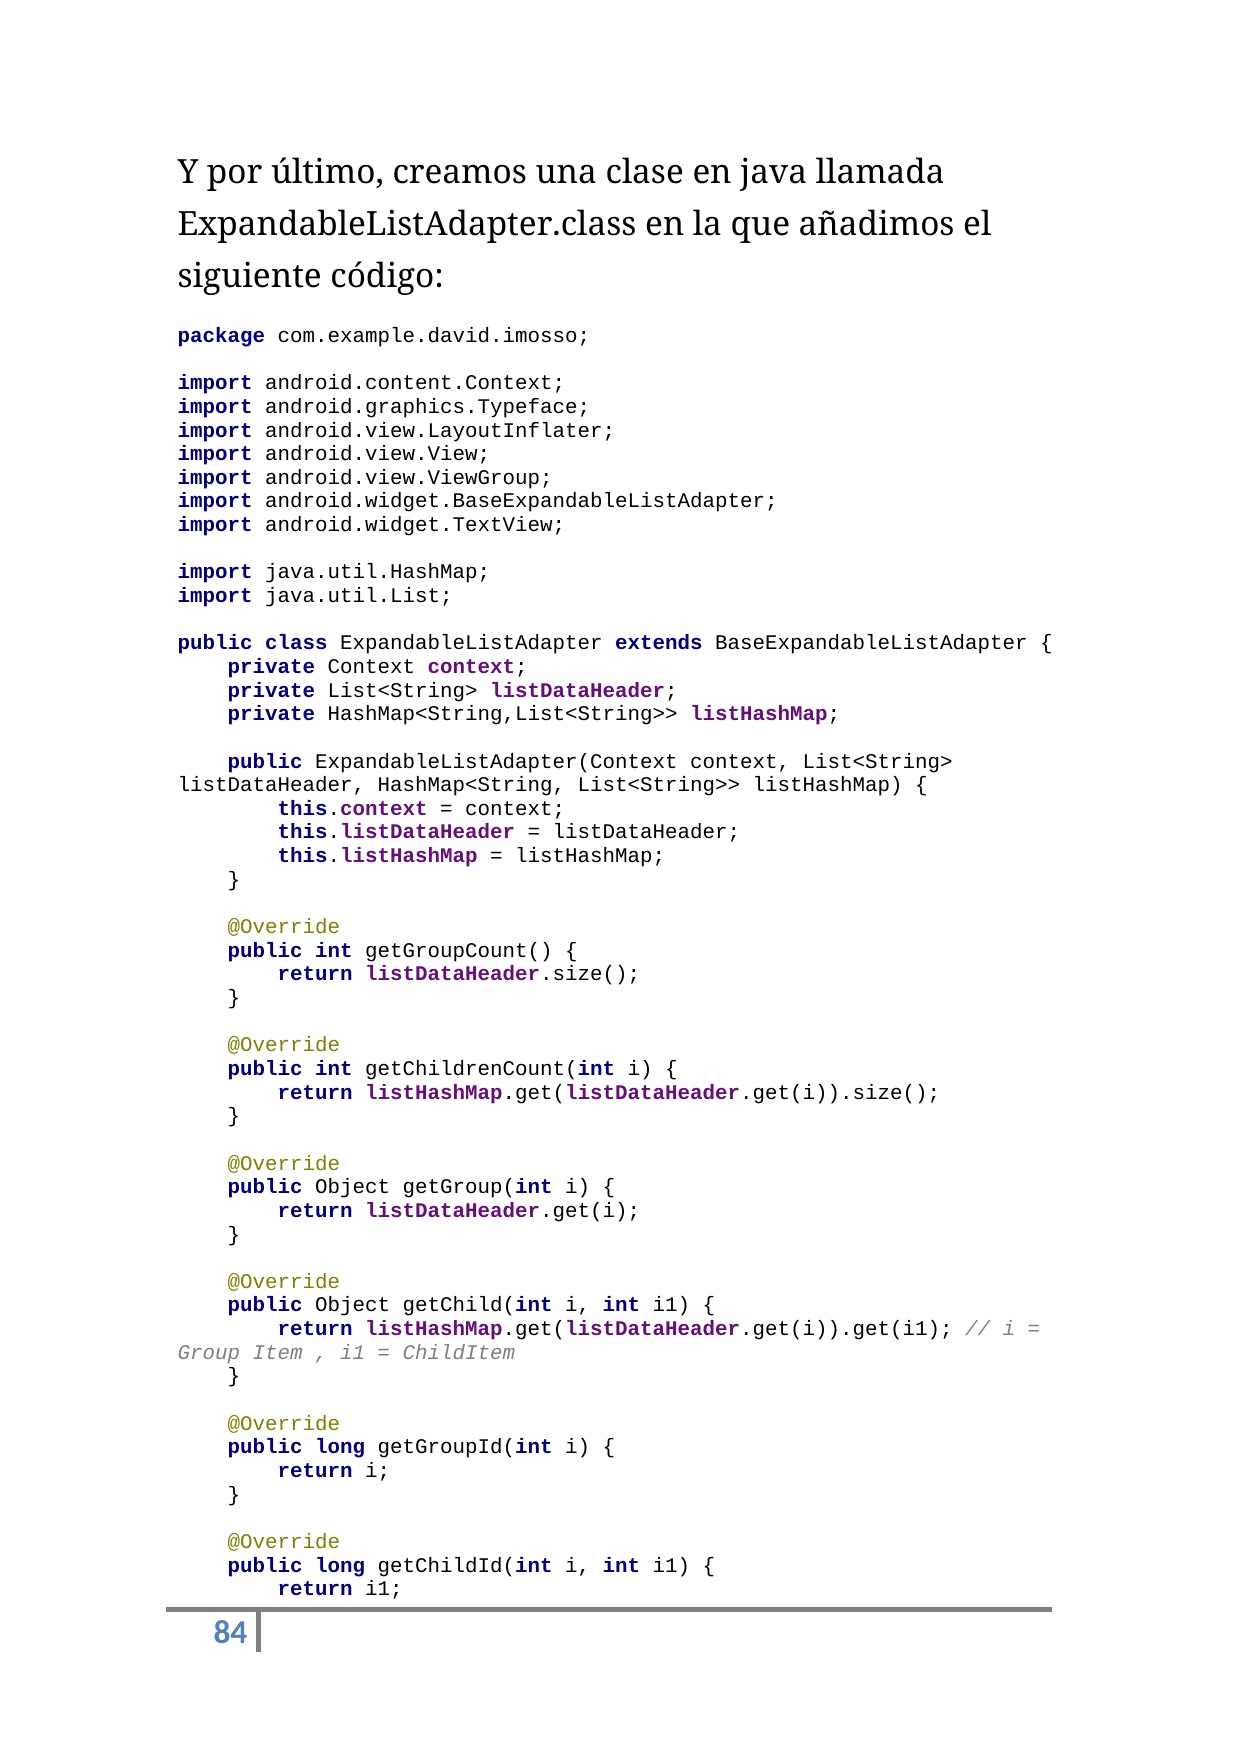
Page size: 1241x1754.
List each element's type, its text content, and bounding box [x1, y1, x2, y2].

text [177, 325, 1063, 1602]
text Y por último, creamos una clase en java llamada ExpandableListAdapter.class en la que añadimos el siguiente código: [177, 148, 1063, 297]
